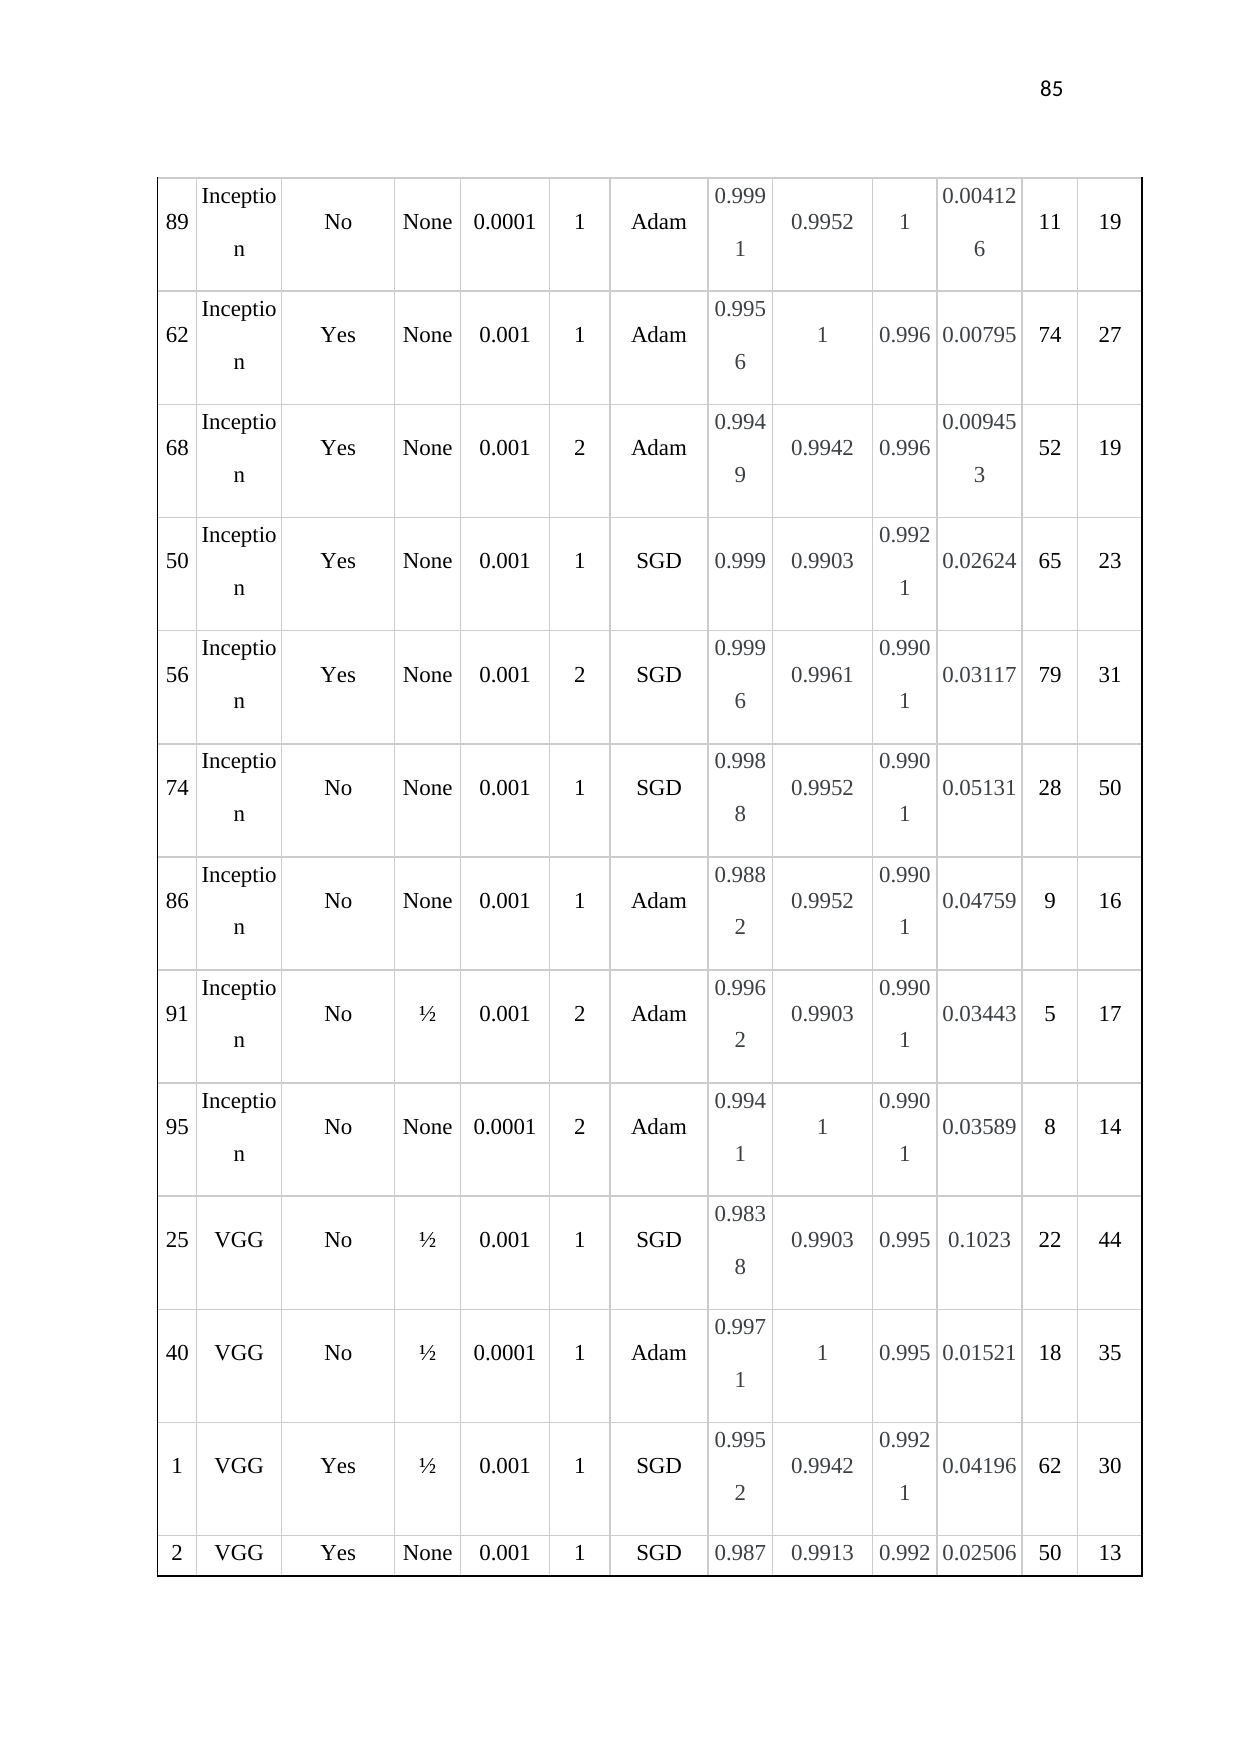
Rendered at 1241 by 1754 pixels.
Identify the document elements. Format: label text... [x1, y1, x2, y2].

table_cell 0.001 [461, 631, 549, 743]
table_cell 22 [1023, 1197, 1077, 1308]
table_cell No [282, 745, 394, 856]
table_cell 0.9901 [873, 745, 936, 856]
table_cell 9 [1023, 858, 1077, 969]
table_cell 0.001 [461, 405, 549, 517]
table_cell 1 [550, 1536, 609, 1575]
table_cell No [282, 1310, 394, 1422]
table_cell 0.04196 [938, 1423, 1021, 1535]
table_cell 56 [158, 631, 196, 743]
table_cell Yes [282, 1423, 394, 1535]
table_cell 0.0001 [461, 179, 549, 290]
table_cell 0.001 [461, 971, 549, 1082]
table_cell Adam [611, 858, 707, 969]
table_cell 0.01521 [938, 1310, 1021, 1422]
table_cell 74 [1023, 292, 1077, 403]
table_cell 0.02506 [938, 1536, 1021, 1575]
table_cell 2 [550, 631, 609, 743]
table_cell SGD [611, 745, 707, 856]
table_cell 0.9921 [873, 1423, 936, 1535]
table_cell No [282, 858, 394, 969]
table_cell ½ [395, 1197, 460, 1308]
table_cell Adam [611, 179, 707, 290]
table_cell 31 [1078, 631, 1141, 743]
table_cell 19 [1078, 179, 1141, 290]
table_cell 0.001 [461, 518, 549, 630]
table_cell None [395, 745, 460, 856]
table_cell 13 [1078, 1536, 1141, 1575]
table_cell Yes [282, 1536, 394, 1575]
table_cell 0.03117 [938, 631, 1021, 743]
table_cell 0.001 [461, 1536, 549, 1575]
table_cell 0.9913 [773, 1536, 872, 1575]
table_cell 0.9962 [709, 971, 772, 1082]
table_cell None [395, 518, 460, 630]
table_cell 27 [1078, 292, 1141, 403]
table_cell No [282, 179, 394, 290]
table_cell 2 [550, 971, 609, 1082]
table_cell VGG [197, 1310, 281, 1422]
table_cell 0.00795 [938, 292, 1021, 403]
table_cell 50 [158, 518, 196, 630]
table_cell 14 [1078, 1084, 1141, 1195]
table_cell 74 [158, 745, 196, 856]
table_cell SGD [611, 1197, 707, 1308]
table_cell 1 [773, 1084, 872, 1195]
table_cell 1 [550, 745, 609, 856]
table_cell 68 [158, 405, 196, 517]
table_cell 0.03589 [938, 1084, 1021, 1195]
table_cell 0.9942 [773, 1423, 872, 1535]
table_cell 0.9952 [773, 179, 872, 290]
table_cell 86 [158, 858, 196, 969]
table_cell 95 [158, 1084, 196, 1195]
table_cell None [395, 405, 460, 517]
table_cell ½ [395, 1310, 460, 1422]
table_cell None [395, 1084, 460, 1195]
table_cell 0.9901 [873, 858, 936, 969]
table_cell 1 [773, 1310, 872, 1422]
table_cell 30 [1078, 1423, 1141, 1535]
table_cell Adam [611, 1310, 707, 1422]
table_cell 0.9941 [709, 1084, 772, 1195]
table_cell VGG [197, 1536, 281, 1575]
table_cell 0.1023 [938, 1197, 1021, 1308]
table_cell 0.9971 [709, 1310, 772, 1422]
table_cell 1 [550, 292, 609, 403]
table_cell 0.9871 [709, 1536, 772, 1575]
table_cell 0.02624 [938, 518, 1021, 630]
table_cell 28 [1023, 745, 1077, 856]
table_cell Inception [197, 745, 281, 856]
table_cell 0.9838 [709, 1197, 772, 1308]
table_cell None [395, 858, 460, 969]
table_cell ½ [395, 1423, 460, 1535]
table_cell 0.996 [873, 292, 936, 403]
table_cell 16 [1078, 858, 1141, 969]
table_cell 0.9952 [773, 858, 872, 969]
table_cell Adam [611, 971, 707, 1082]
table_cell 1 [773, 292, 872, 403]
table_cell Inception [197, 858, 281, 969]
table_cell 0.9903 [773, 971, 872, 1082]
table_cell None [395, 1536, 460, 1575]
table_cell SGD [611, 631, 707, 743]
table_cell 0.9921 [873, 518, 936, 630]
table_cell SGD [611, 518, 707, 630]
table_cell 1 [873, 179, 936, 290]
table_cell 0.001 [461, 1197, 549, 1308]
table_cell No [282, 971, 394, 1082]
table_cell 1 [550, 1423, 609, 1535]
table_cell 35 [1078, 1310, 1141, 1422]
table_cell 0.04759 [938, 858, 1021, 969]
table_cell 0.9949 [709, 405, 772, 517]
table_cell Inception [197, 292, 281, 403]
table_cell Inception [197, 1084, 281, 1195]
table_cell Inception [197, 405, 281, 517]
table_cell 62 [158, 292, 196, 403]
table_cell 0.9901 [873, 631, 936, 743]
table_cell 79 [1023, 631, 1077, 743]
table_cell 0.009453 [938, 405, 1021, 517]
table_cell 0.001 [461, 1423, 549, 1535]
table_cell 2 [550, 405, 609, 517]
table_cell 52 [1023, 405, 1077, 517]
table_cell 0.03443 [938, 971, 1021, 1082]
table_cell 0.9882 [709, 858, 772, 969]
table_cell 1 [158, 1423, 196, 1535]
table_cell SGD [611, 1536, 707, 1575]
table_cell Inception [197, 971, 281, 1082]
table_cell 0.0001 [461, 1084, 549, 1195]
table_cell 0.0001 [461, 1310, 549, 1422]
table_cell 17 [1078, 971, 1141, 1082]
table_cell 2 [550, 1084, 609, 1195]
table_cell VGG [197, 1197, 281, 1308]
table_cell 0.05131 [938, 745, 1021, 856]
table_cell SGD [611, 1423, 707, 1535]
table_cell 8 [1023, 1084, 1077, 1195]
table_cell 0.001 [461, 292, 549, 403]
table_cell 1 [550, 179, 609, 290]
table_cell 0.9903 [773, 518, 872, 630]
table_cell Adam [611, 405, 707, 517]
table_cell 40 [158, 1310, 196, 1422]
table_cell 0.9921 [873, 1536, 936, 1575]
table_cell Inception [197, 631, 281, 743]
table_cell 25 [158, 1197, 196, 1308]
table_cell 11 [1023, 179, 1077, 290]
table_cell 50 [1078, 745, 1141, 856]
table_cell 62 [1023, 1423, 1077, 1535]
table_cell 0.9996 [709, 631, 772, 743]
table_cell 18 [1023, 1310, 1077, 1422]
table_cell 0.9952 [773, 745, 872, 856]
table_cell 0.9952 [709, 1423, 772, 1535]
table_cell VGG [197, 1423, 281, 1535]
table_cell 91 [158, 971, 196, 1082]
table_cell 0.9991 [709, 179, 772, 290]
table_cell Yes [282, 518, 394, 630]
table_cell ½ [395, 971, 460, 1082]
table_cell 19 [1078, 405, 1141, 517]
table_cell 50 [1023, 1536, 1077, 1575]
table_cell 0.9942 [773, 405, 872, 517]
table_cell Inception [197, 518, 281, 630]
table_cell Yes [282, 292, 394, 403]
table_cell 0.9988 [709, 745, 772, 856]
table_cell 5 [1023, 971, 1077, 1082]
table_cell 2 [158, 1536, 196, 1575]
table_cell 1 [550, 1197, 609, 1308]
table_cell 1 [550, 858, 609, 969]
table_cell 0.9961 [773, 631, 872, 743]
table_cell 0.999 [709, 518, 772, 630]
table_cell Adam [611, 1084, 707, 1195]
table_cell No [282, 1197, 394, 1308]
table_cell 0.001 [461, 858, 549, 969]
table_cell 89 [158, 179, 196, 290]
table_cell 0.9956 [709, 292, 772, 403]
table_cell 0.004126 [938, 179, 1021, 290]
table_cell Inception [197, 179, 281, 290]
table_cell None [395, 631, 460, 743]
table_cell 0.9901 [873, 1084, 936, 1195]
table_cell Yes [282, 631, 394, 743]
table_cell 0.001 [461, 745, 549, 856]
table_cell 0.996 [873, 405, 936, 517]
table_cell Yes [282, 405, 394, 517]
table_cell None [395, 292, 460, 403]
table_cell No [282, 1084, 394, 1195]
table_cell None [395, 179, 460, 290]
table_cell 0.9903 [773, 1197, 872, 1308]
table_cell 0.995 [873, 1310, 936, 1422]
table_cell 0.995 [873, 1197, 936, 1308]
table_cell 1 [550, 518, 609, 630]
table_cell Adam [611, 292, 707, 403]
table_cell 65 [1023, 518, 1077, 630]
table_cell 1 [550, 1310, 609, 1422]
table_cell 23 [1078, 518, 1141, 630]
table_cell 44 [1078, 1197, 1141, 1308]
table_cell 0.9901 [873, 971, 936, 1082]
